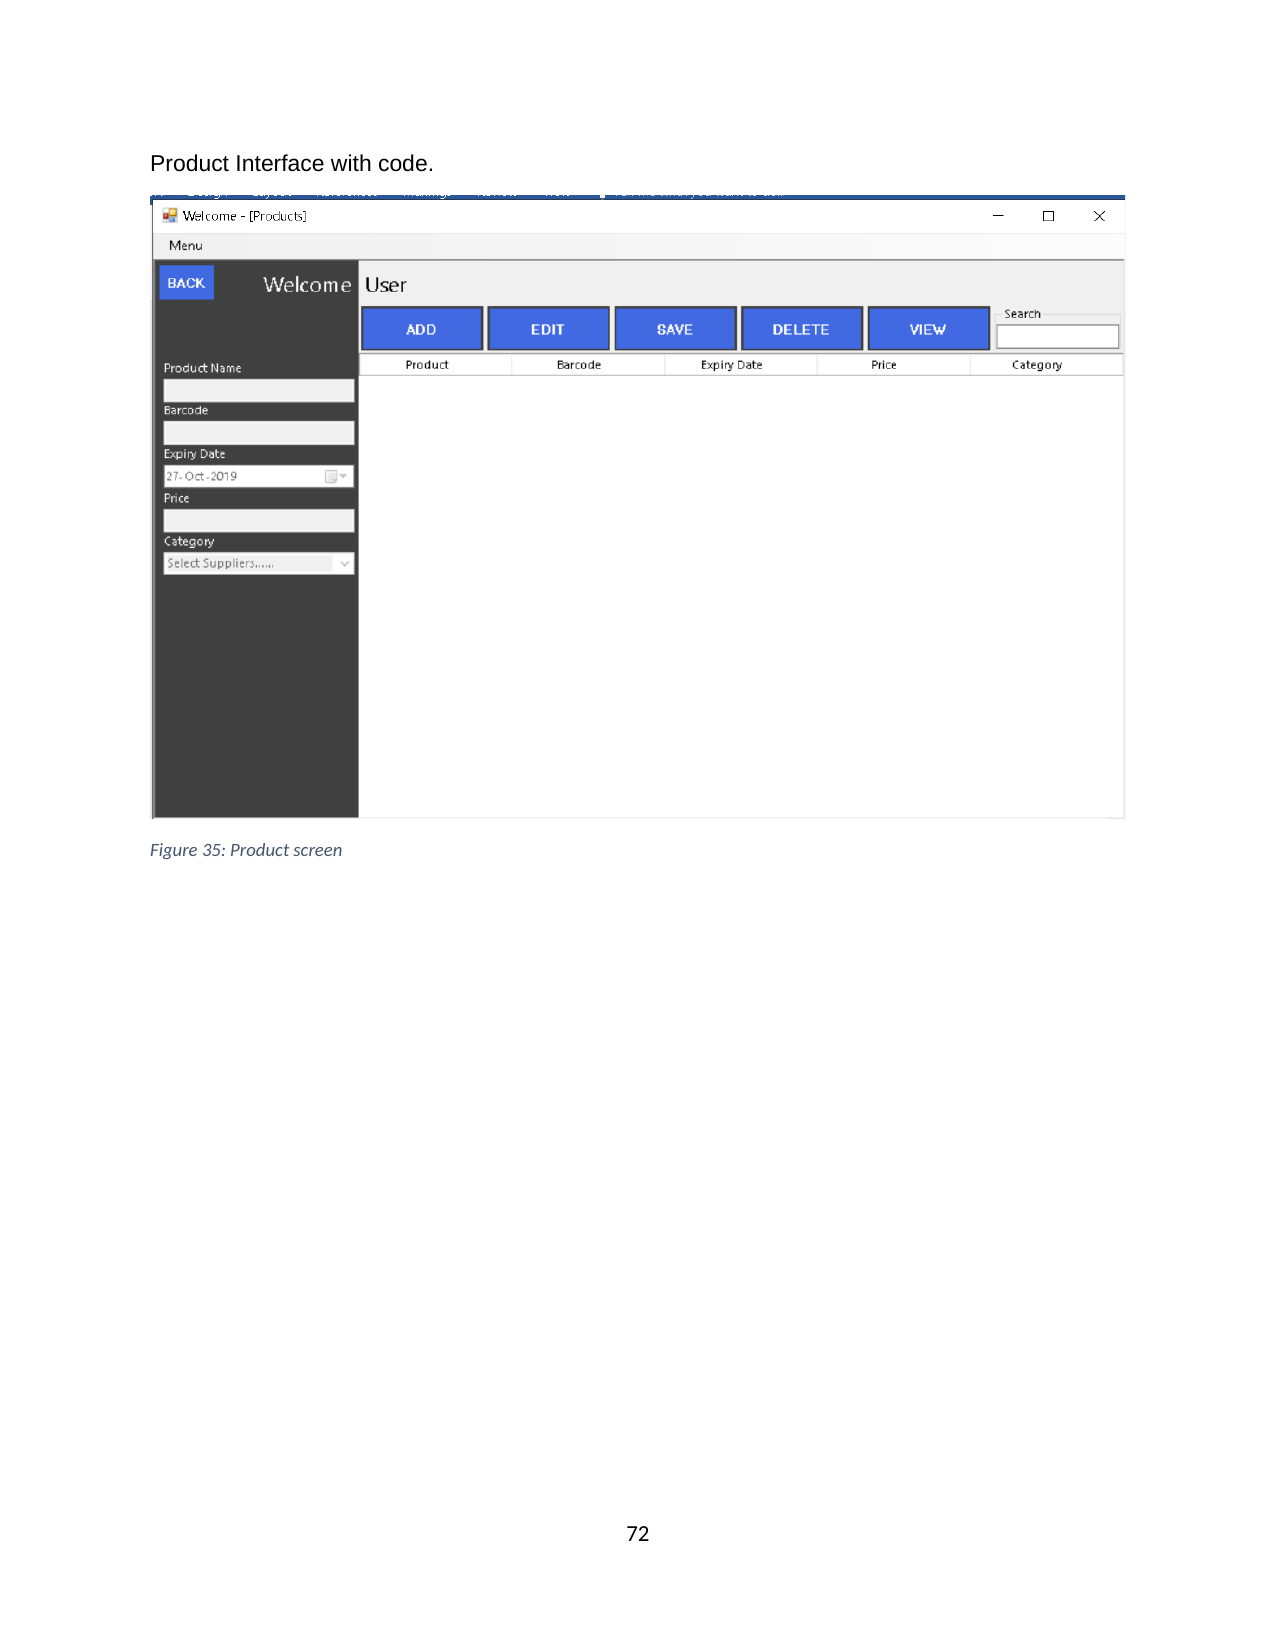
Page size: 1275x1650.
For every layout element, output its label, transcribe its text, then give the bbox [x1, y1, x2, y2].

picture [150, 195, 1125, 819]
text Product Interface with code. [150, 150, 1125, 176]
